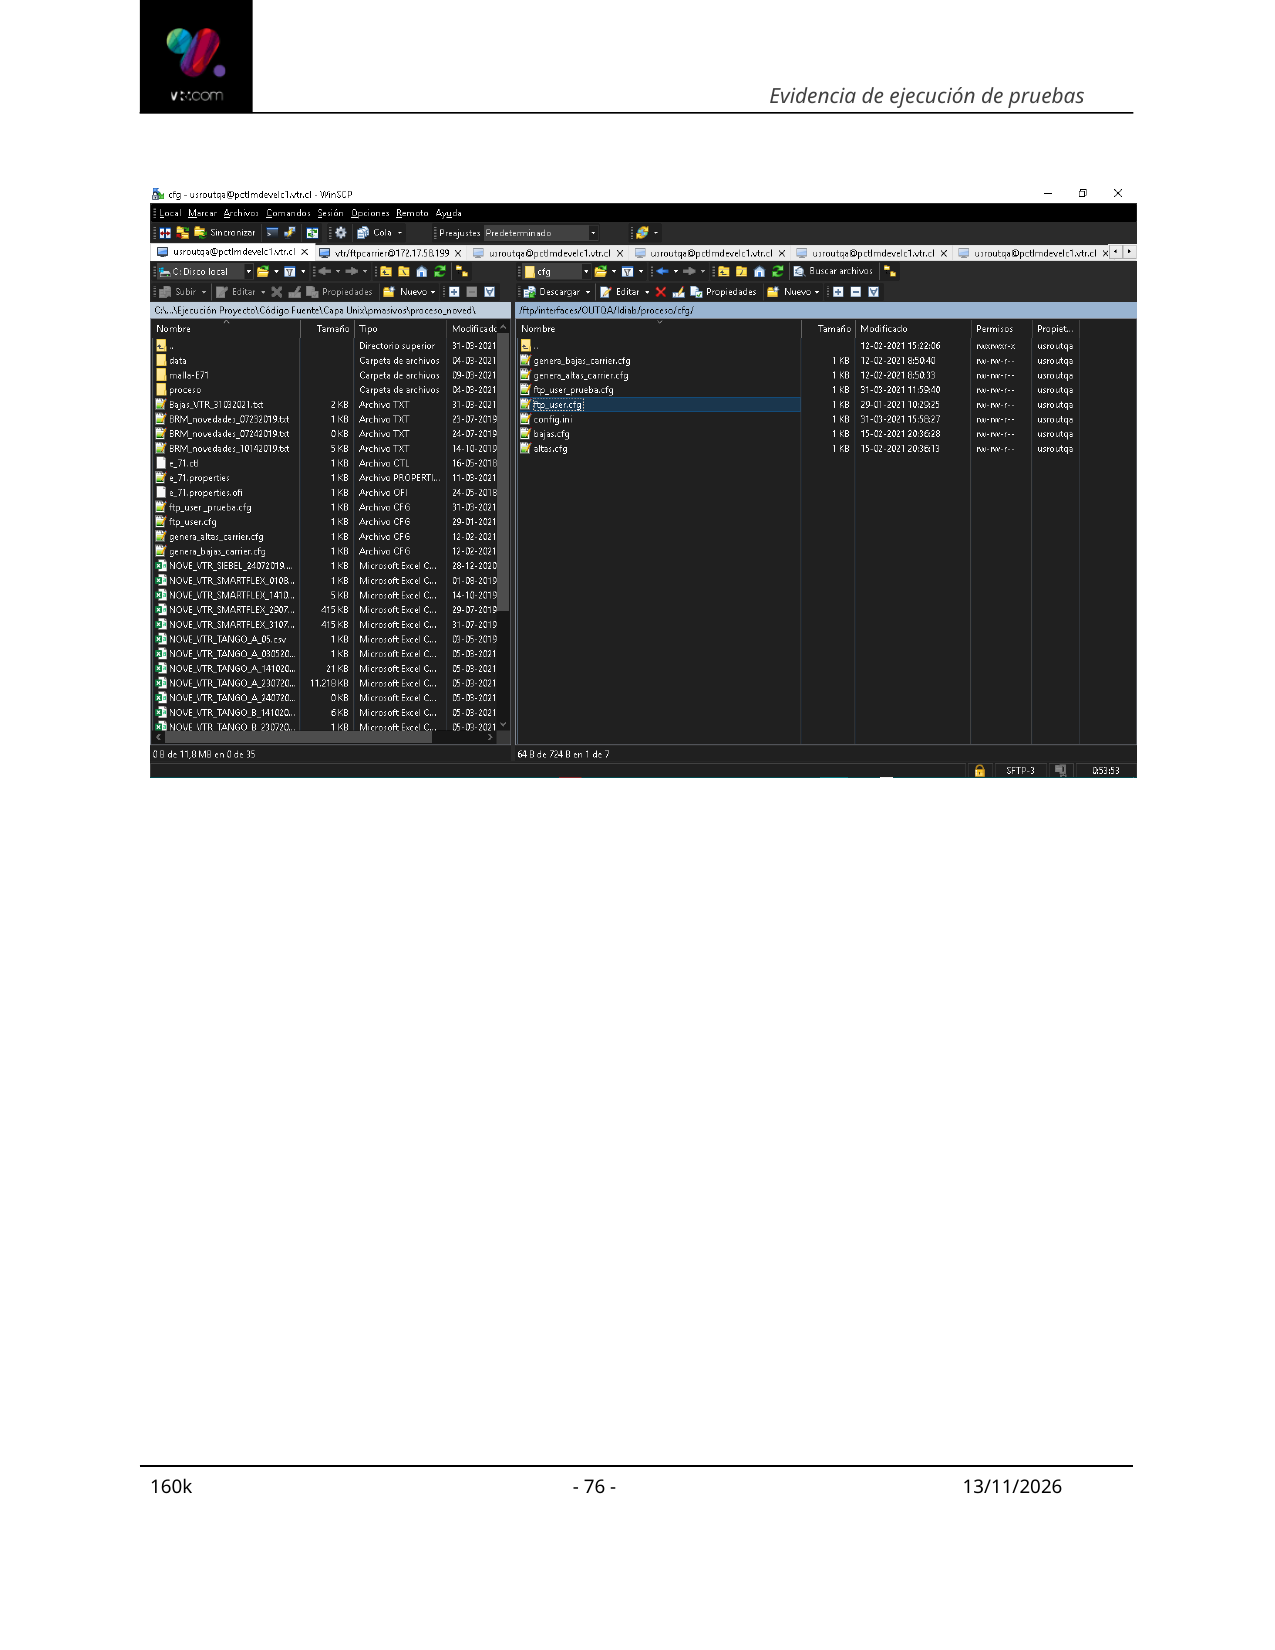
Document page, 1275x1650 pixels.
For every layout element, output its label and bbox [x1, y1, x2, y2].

picture [166, 28, 226, 101]
picture [150, 185, 1137, 778]
